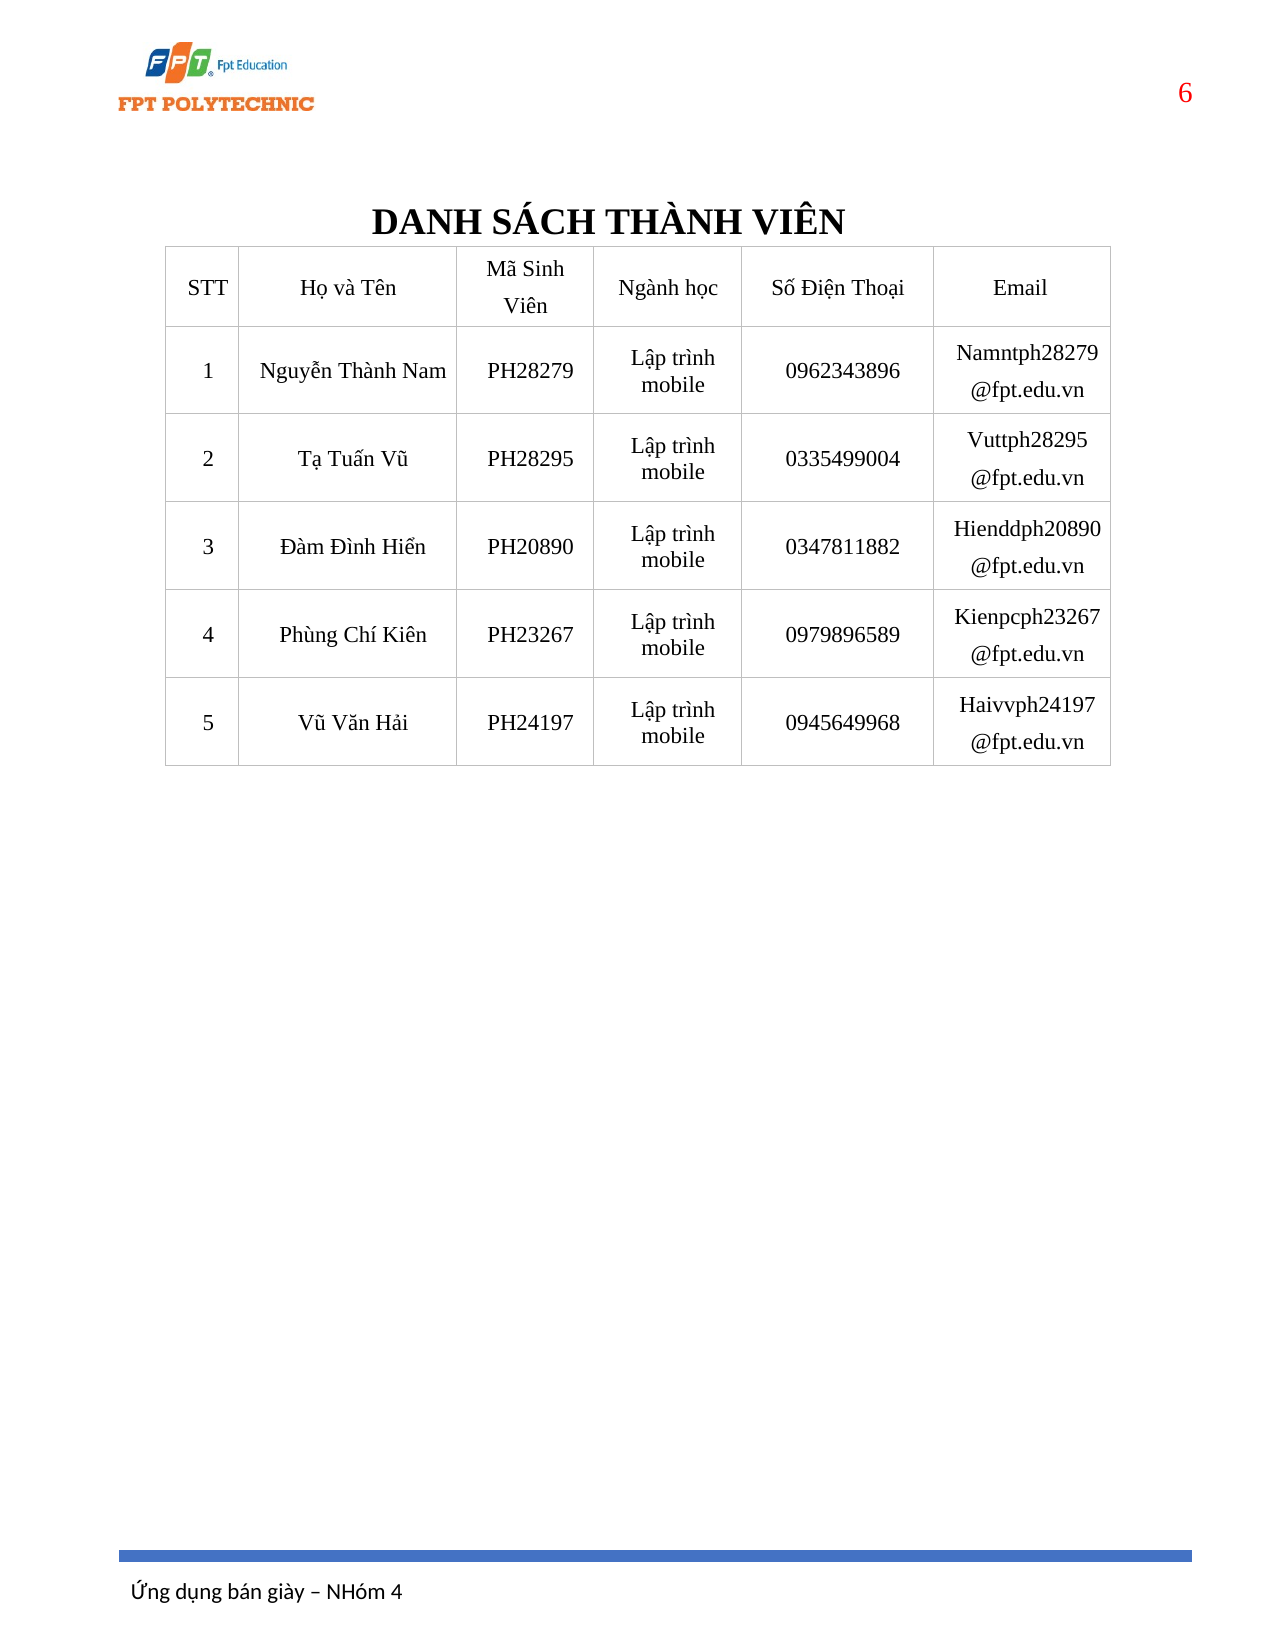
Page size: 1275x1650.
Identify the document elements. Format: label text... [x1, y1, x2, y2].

table_cell Haivvph24197 @fpt.edu.vn [934, 678, 1110, 765]
table_cell Namntph28279 @fpt.edu.vn [934, 327, 1110, 413]
table_cell PH28279 [457, 327, 593, 413]
table_cell Phùng Chí Kiên [239, 590, 456, 677]
table_cell 0979896589 [742, 590, 933, 677]
table_cell 3 [166, 502, 238, 589]
table_cell Lập trình mobile [594, 678, 741, 765]
table_cell Vuttph28295 @fpt.edu.vn [934, 414, 1110, 501]
table_cell Kienpcph23267 @fpt.edu.vn [934, 590, 1110, 677]
table_cell PH23267 [457, 590, 593, 677]
table_cell Lập trình mobile [594, 414, 741, 501]
table_cell 1 [166, 327, 238, 413]
table_cell Lập trình mobile [594, 327, 741, 413]
table_cell PH28295 [457, 414, 593, 501]
table_cell Lập trình mobile [594, 502, 741, 589]
table_cell 0962343896 [742, 327, 933, 413]
table_header Họ và Tên [239, 247, 456, 326]
table_header Số Điện Thoại [742, 247, 933, 326]
table_header STT [166, 247, 238, 326]
table_cell Nguyễn Thành Nam [239, 327, 456, 413]
table_cell Hienddph20890 @fpt.edu.vn [934, 502, 1110, 589]
table_cell 0347811882 [742, 502, 933, 589]
table_cell 4 [166, 590, 238, 677]
table_cell 0335499004 [742, 414, 933, 501]
table_cell 5 [166, 678, 238, 765]
subtitle DANH SÁCH THÀNH VIÊN [118, 199, 1186, 242]
table_cell PH20890 [457, 502, 593, 589]
table_cell Lập trình mobile [594, 590, 741, 677]
table_cell 2 [166, 414, 238, 501]
table_cell Đàm Đình Hiển [239, 502, 456, 589]
table_cell Vũ Văn Hải [239, 678, 456, 765]
table_cell Tạ Tuấn Vũ [239, 414, 456, 501]
table_cell PH24197 [457, 678, 593, 765]
table_header Ngành học [594, 247, 741, 326]
table_header Mã Sinh Viên [457, 247, 593, 326]
picture [118, 42, 316, 111]
table_cell 0945649968 [742, 678, 933, 765]
table_header Email [934, 247, 1110, 326]
